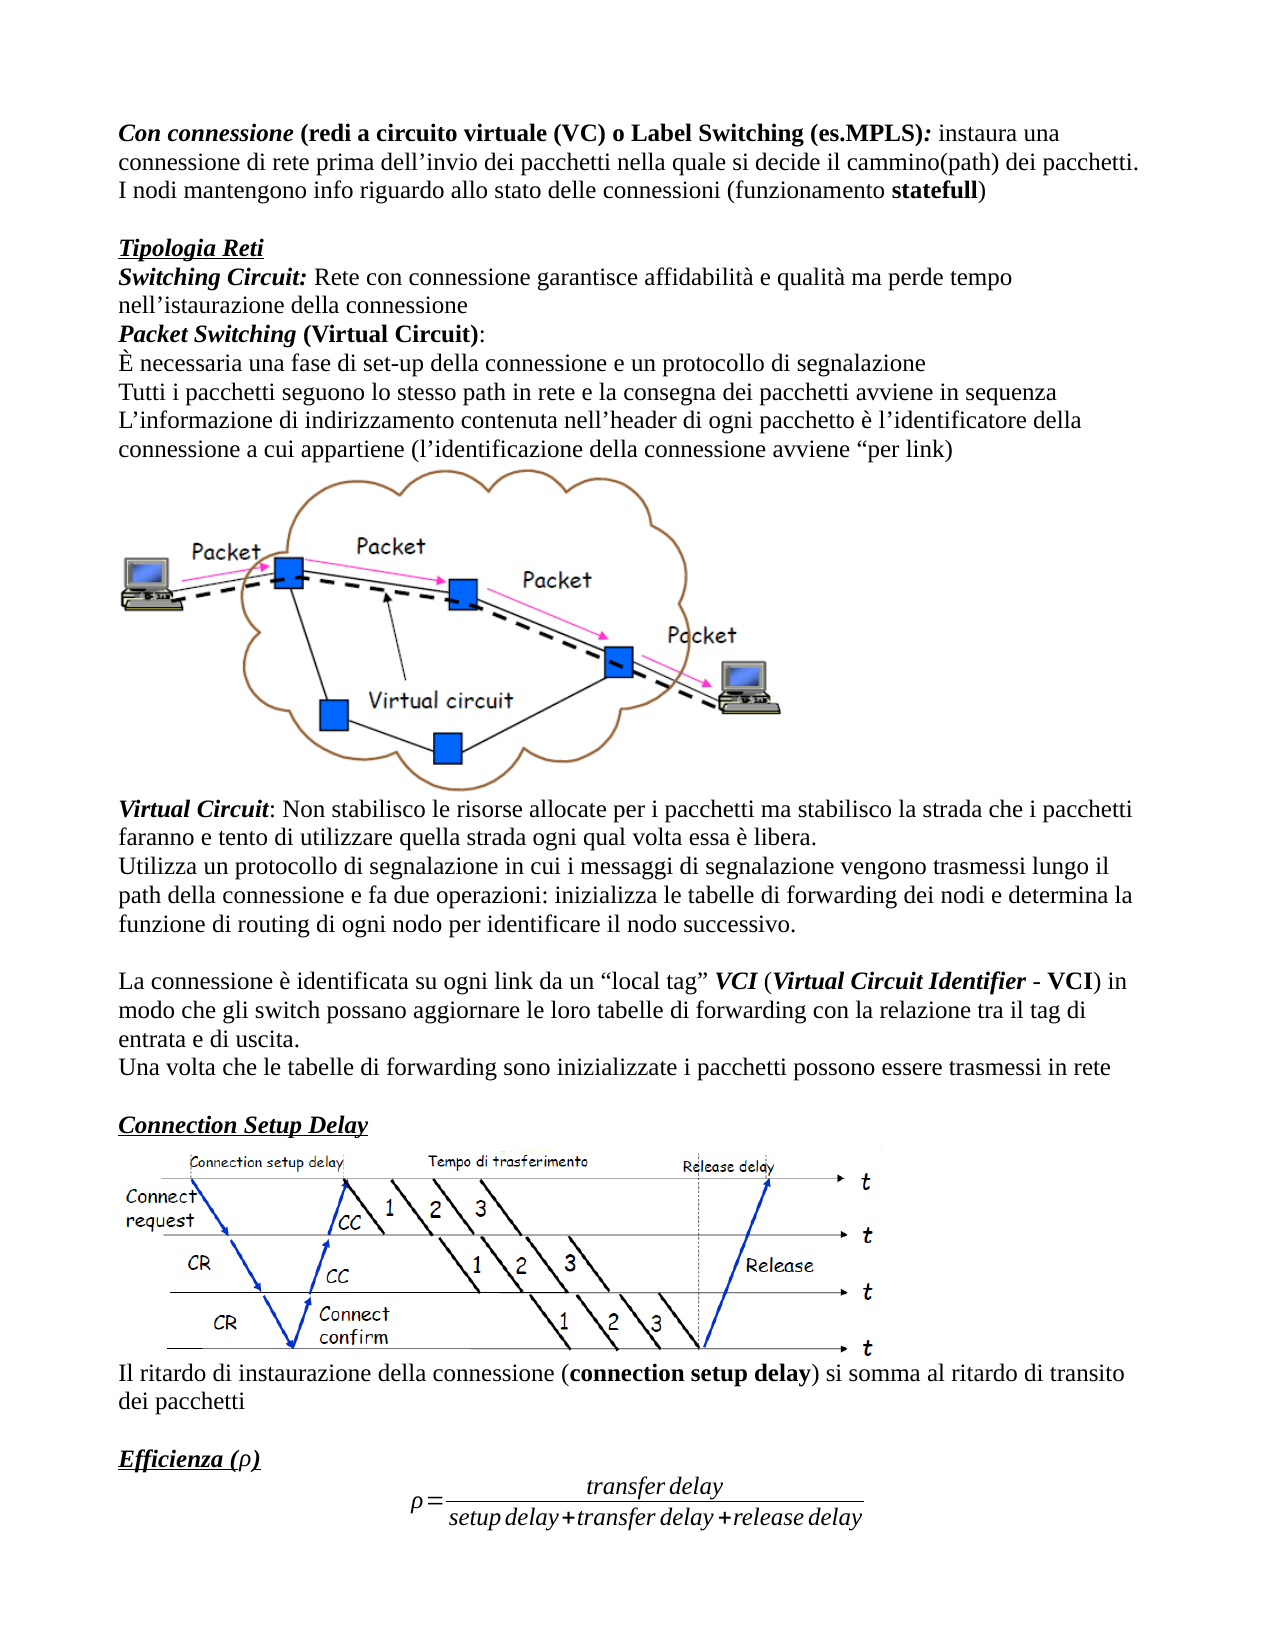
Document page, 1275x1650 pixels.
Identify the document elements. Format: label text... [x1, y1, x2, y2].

text Packet Switching (Virtual Circuit): [118, 319, 1157, 348]
text Utilizza un protocollo di segnalazione in cui i messaggi di segnalazione vengono trasmessi lungo il path della connessione e fa due operazioni: inizializza le tabelle di forwarding dei nodi e determina la funzione di routing di ogni nodo per identificare il nodo successivo. [118, 851, 1157, 937]
text La connessione è identificata su ogni link da un “local tag” VCI (Virtual Circuit Identifier - VCI) in modo che gli switch possano aggiornare le loro tabelle di forwarding con la relazione tra il tag di entrata e di uscita. [118, 966, 1157, 1052]
text Una volta che le tabelle di forwarding sono inizializzate i pacchetti possono essere trasmessi in rete [118, 1052, 1157, 1081]
text Con connessione (redi a circuito virtuale (VC) o Label Switching (es.MPLS): instaura una connessione di rete prima dell’invio dei pacchetti nella quale si decide il cammino(path) dei pacchetti. [118, 118, 1157, 176]
text L’informazione di indirizzamento contenuta nell’header di ogni pacchetto è l’identificatore della connessione a cui appartiene (l’identificazione della connessione avviene “per link) [118, 406, 1157, 463]
text Switching Circuit: Rete con connessione garantisce affidabilità e qualità ma perde tempo nell’istaurazione della connessione [118, 262, 1157, 319]
text Connection Setup Delay [118, 1110, 1157, 1139]
picture [118, 463, 789, 794]
text Tipologia Reti [118, 233, 1157, 262]
text È necessaria una fase di set-up della connessione e un protocollo di segnalazione [118, 348, 1157, 377]
text I nodi mantengono info riguardo allo stato delle connessioni (funzionamento statefull) [118, 176, 1157, 204]
text Tutti i pacchetti seguono lo stesso path in rete e la consegna dei pacchetti avviene in sequenza [118, 377, 1157, 406]
text Efficienza () [118, 1444, 1157, 1473]
picture [118, 1138, 892, 1358]
text Virtual Circuit: Non stabilisco le risorse allocate per i pacchetti ma stabilisco la strada che i pacchetti faranno e tento di utilizzare quella strada ogni qual volta essa è libera. [118, 794, 1157, 851]
text Il ritardo di instaurazione della connessione (connection setup delay) si somma al ritardo di transito dei pacchetti [118, 1358, 1157, 1415]
